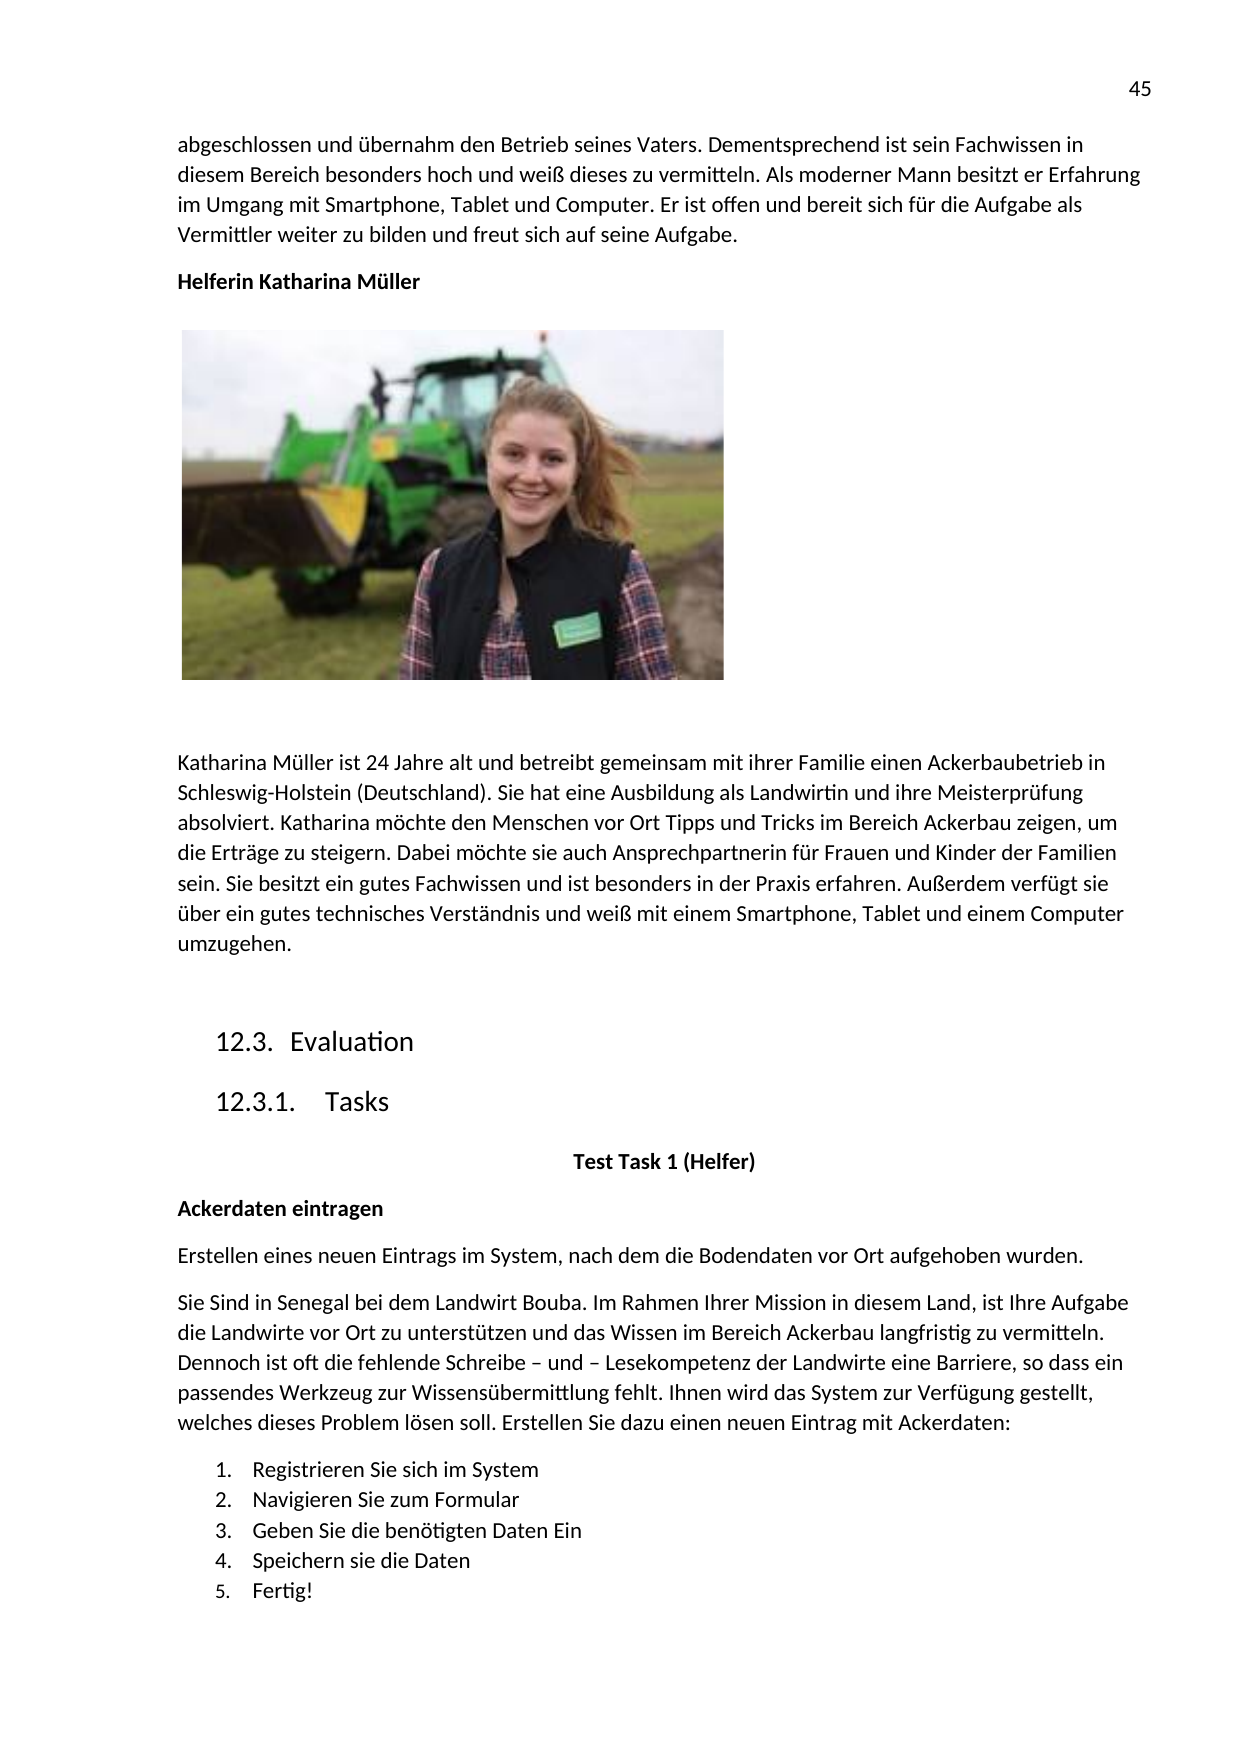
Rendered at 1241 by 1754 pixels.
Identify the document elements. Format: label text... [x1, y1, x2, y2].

text Test Task 1 (Helfer) [177, 1147, 1152, 1175]
list Navigieren Sie zum Formular [215, 1486, 1152, 1513]
subtitle Tasks [215, 1083, 1152, 1119]
list Fertig! [215, 1576, 1152, 1604]
list Registrieren Sie sich im System [215, 1455, 1152, 1483]
text Helferin Katharina Müller [177, 267, 1152, 295]
text Sie Sind in Senegal bei dem Landwirt Bouba. Im Rahmen Ihrer Mission in diesem Land, ist Ihre Aufgabe die Landwirte vor Ort zu unterstützen und das Wissen im Bereich Ackerbau langfristig zu vermitteln. Dennoch ist oft die fehlende Schreibe – und – Lesekompetenz der Landwirte eine Barriere, so dass ein passendes Werkzeug zur Wissensübermittlung fehlt. Ihnen wird das System zur Verfügung gestellt, welches dieses Problem lösen soll. Erstellen Sie dazu einen neuen Eintrag mit Ackerdaten: [177, 1288, 1152, 1436]
text Erstellen eines neuen Eintrags im System, nach dem die Bodendaten vor Ort aufgehoben wurden. [177, 1241, 1152, 1269]
picture [181, 330, 724, 680]
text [177, 130, 1152, 248]
list Speichern sie die Daten [215, 1546, 1152, 1574]
list Geben Sie die benötigten Daten Ein [215, 1516, 1152, 1544]
text Katharina Müller ist 24 Jahre alt und betreibt gemeinsam mit ihrer Familie einen Ackerbaubetrieb in Schleswig-Holstein (Deutschland). Sie hat eine Ausbildung als Landwirtin und ihre Meisterprüfung absolviert. Katharina möchte den Menschen vor Ort Tipps und Tricks im Bereich Ackerbau zeigen, um die Erträge zu steigern. Dabei möchte sie auch Ansprechpartnerin für Frauen und Kinder der Familien sein. Sie besitzt ein gutes Fachwissen und ist besonders in der Praxis erfahren. Außerdem verfügt sie über ein gutes technisches Verständnis und weiß mit einem Smartphone, Tablet und einem Computer umzugehen. [177, 748, 1152, 957]
subtitle Evaluation [215, 1023, 1152, 1058]
text Ackerdaten eintragen [177, 1194, 1152, 1222]
